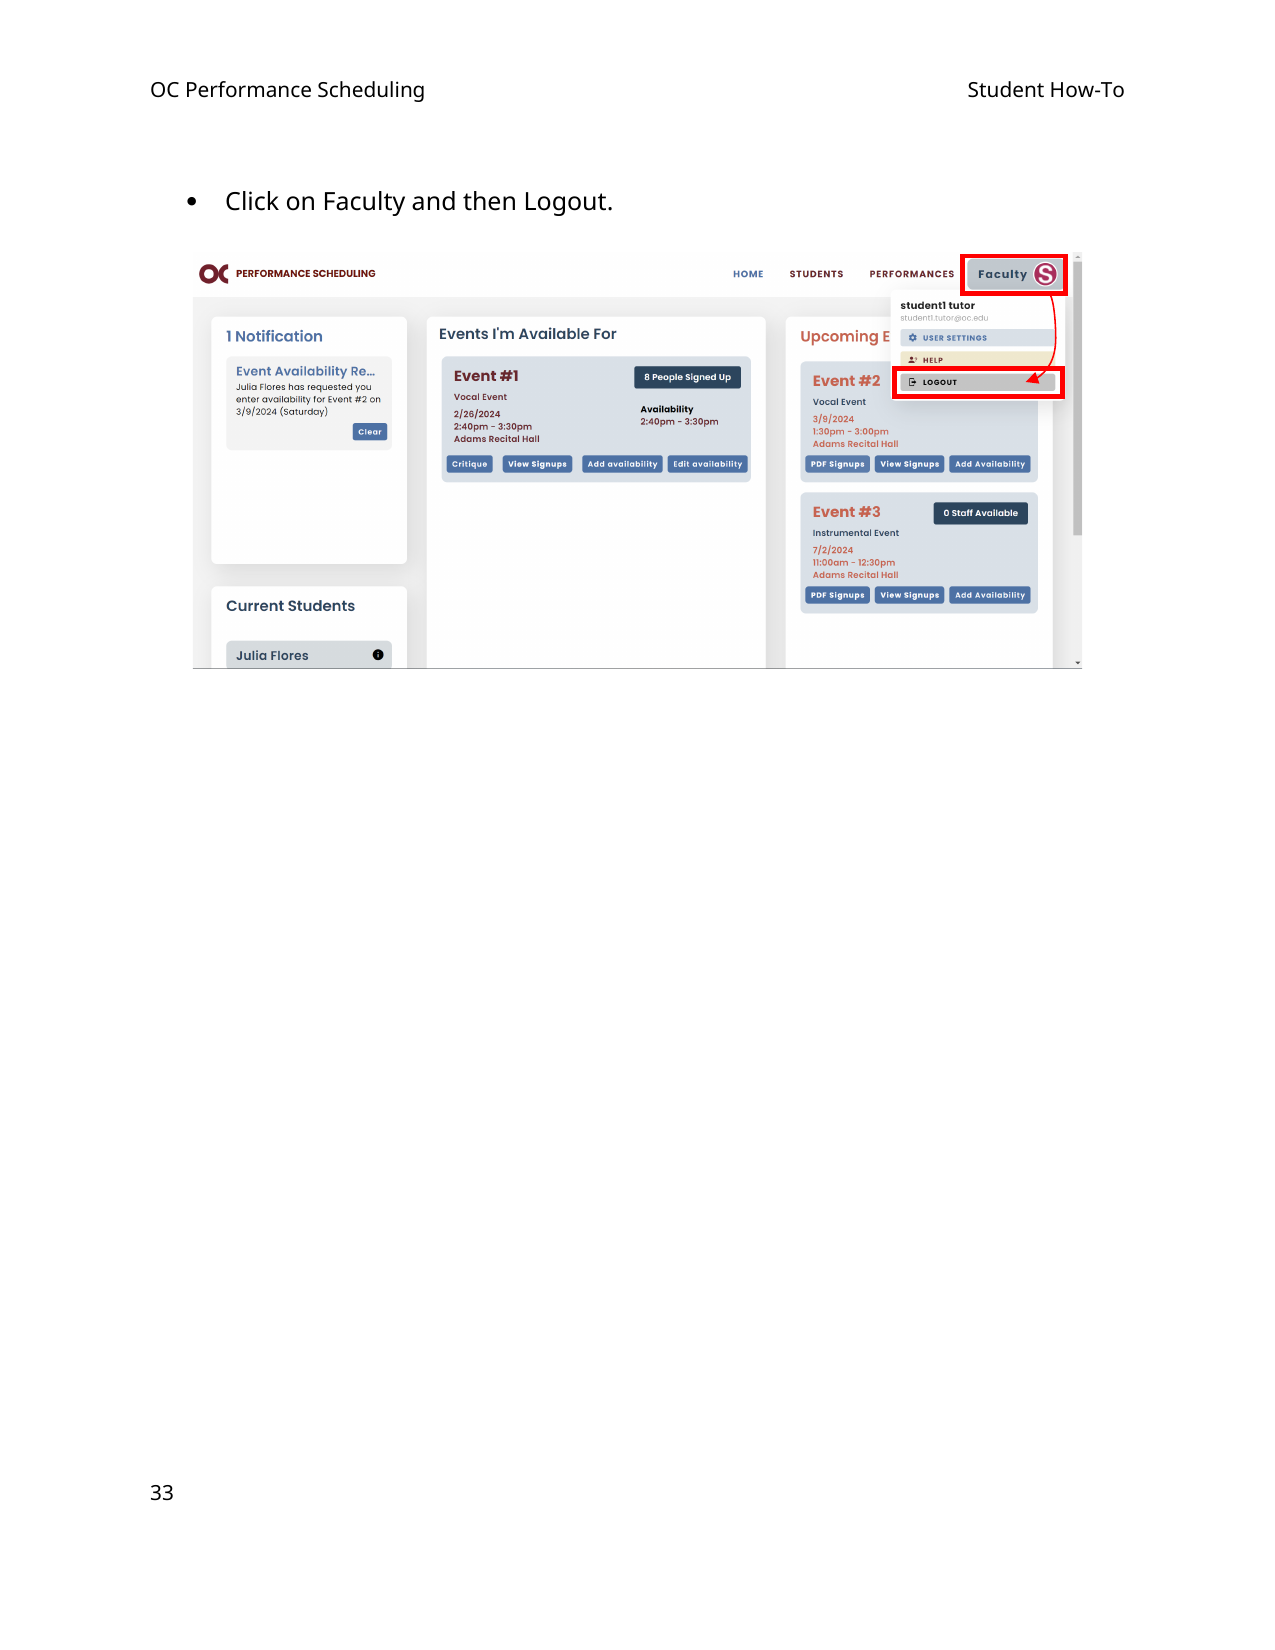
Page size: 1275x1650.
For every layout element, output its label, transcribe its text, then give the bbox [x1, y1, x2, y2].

list Click on Faculty and then Logout. [187, 184, 1125, 218]
picture [192, 252, 1083, 669]
